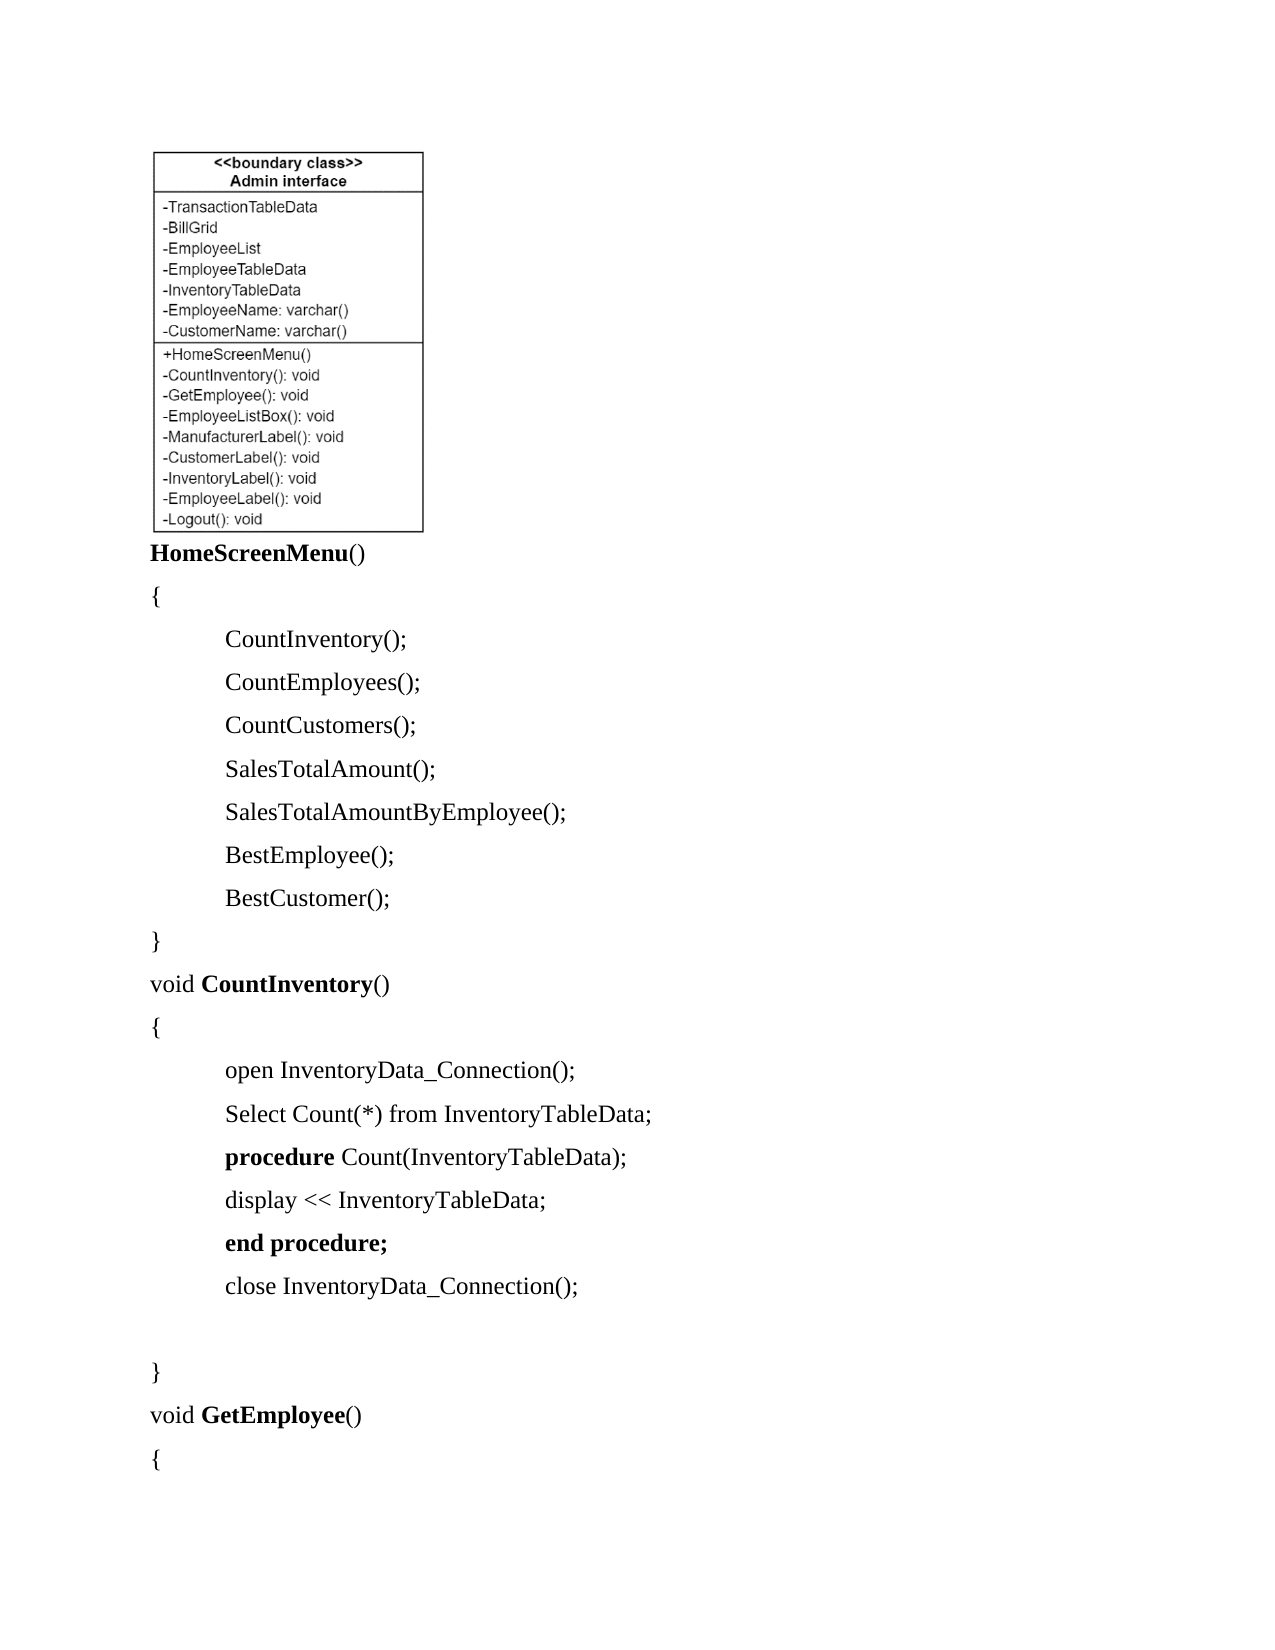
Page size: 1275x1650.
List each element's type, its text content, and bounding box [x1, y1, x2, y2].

text end procedure; [150, 1228, 1125, 1257]
text HomeScreenMenu() [150, 538, 1125, 567]
picture [150, 150, 426, 537]
text Select Count(*) from InventoryTableData; [150, 1099, 1125, 1127]
text BestEmployee(); [150, 840, 1125, 869]
text CountInventory(); [150, 624, 1125, 653]
text { [150, 1012, 1125, 1041]
text void CountInventory() [150, 969, 1125, 998]
text { [150, 581, 1125, 610]
text SalesTotalAmountByEmployee(); [150, 797, 1125, 826]
text { [150, 1444, 1125, 1472]
text open InventoryData_Connection(); [150, 1056, 1125, 1084]
text void GetEmployee() [150, 1401, 1125, 1429]
text CountEmployees(); [150, 667, 1125, 696]
text BestCustomer(); [150, 883, 1125, 912]
text CountCustomers(); [150, 711, 1125, 739]
text } [150, 926, 1125, 955]
text procedure Count(InventoryTableData); [150, 1142, 1125, 1171]
text display << InventoryTableData; [150, 1185, 1125, 1214]
text close InventoryData_Connection(); [150, 1271, 1125, 1300]
text SalesTotalAmount(); [150, 754, 1125, 782]
text } [150, 1357, 1125, 1386]
